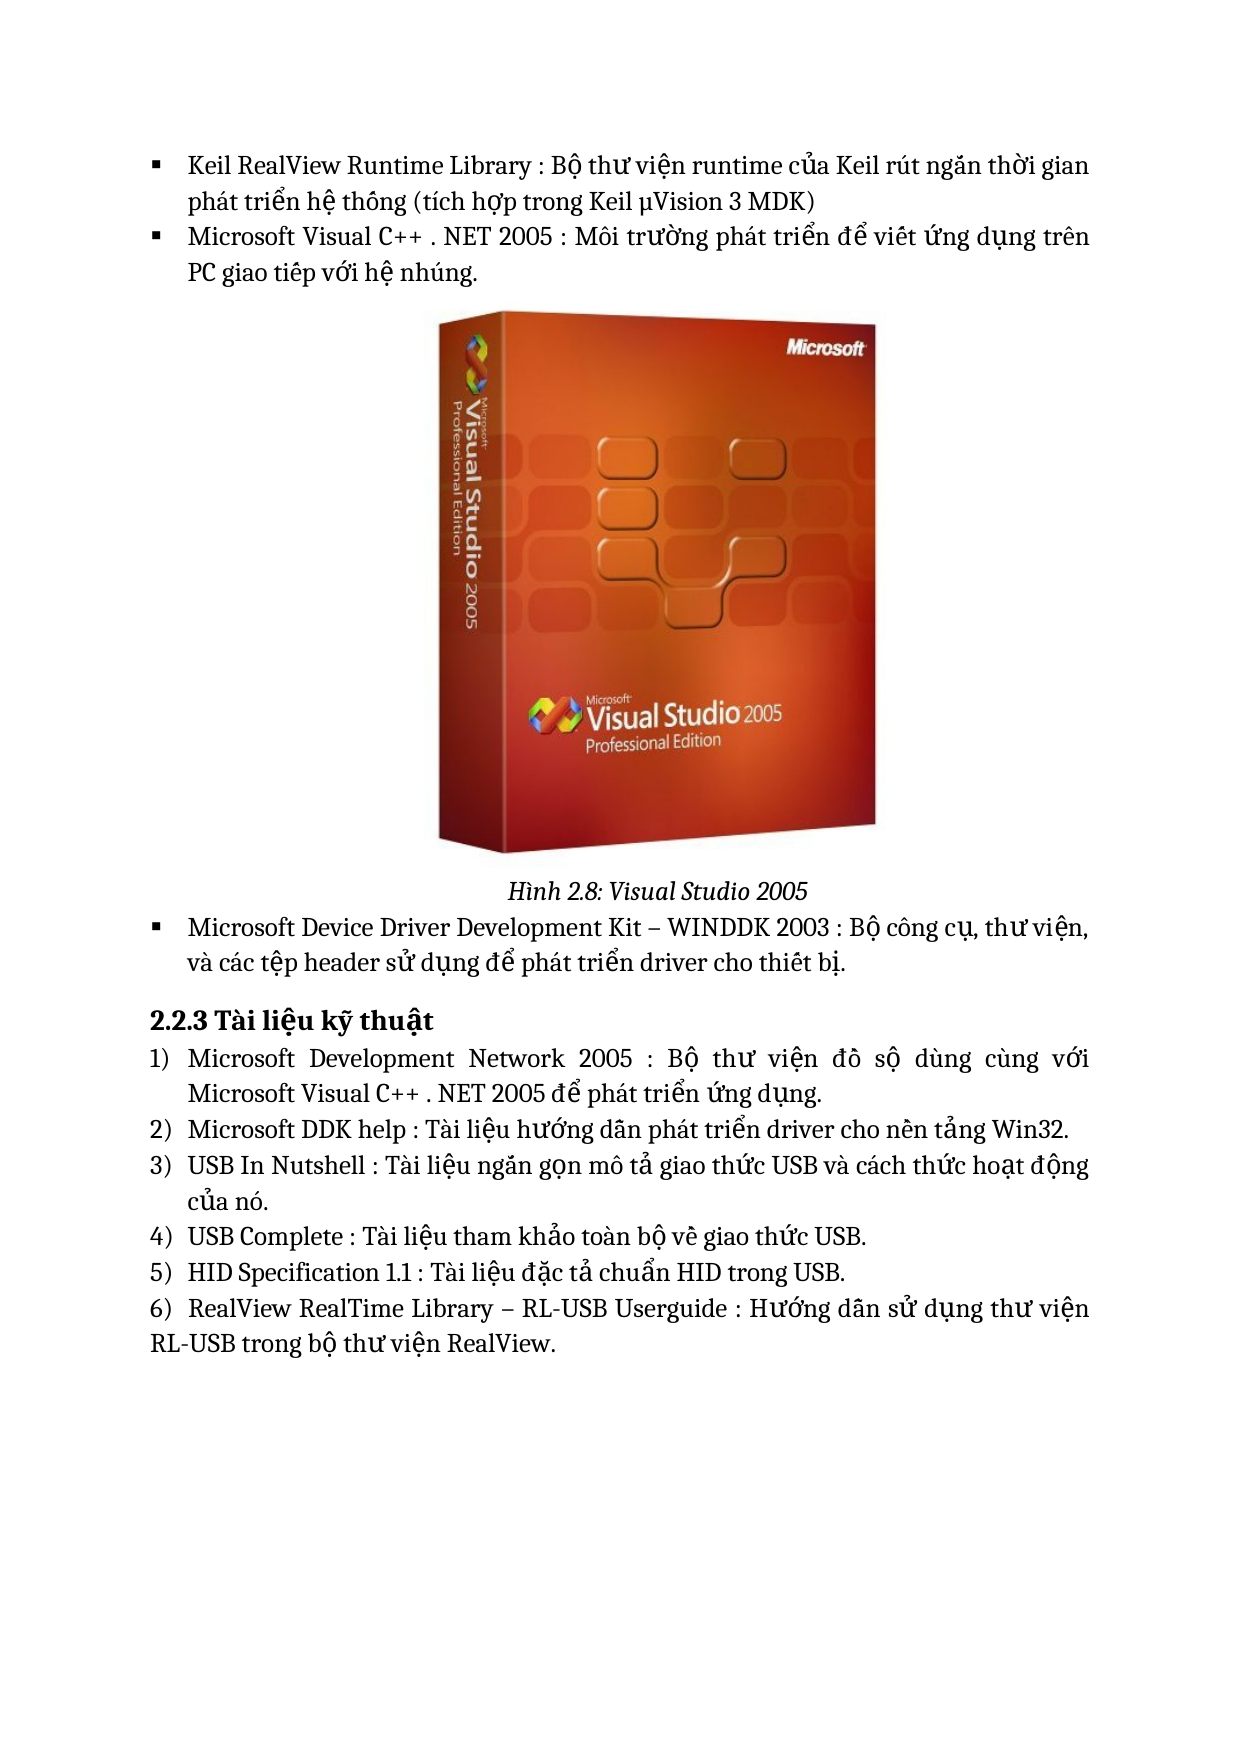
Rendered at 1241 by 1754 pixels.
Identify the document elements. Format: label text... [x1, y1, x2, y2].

list Microsoft Development Network 2005 : Bộ thư viện đồ sộ dùng cùng với Microsoft Visual C++ . NET 2005 để phát triển ứng dụng. [150, 1043, 1090, 1109]
list Hình 2.8: Visual Studio 2005 [225, 876, 1090, 907]
list Microsoft Device Driver Development Kit – WINDDK 2003 : Bộ công cụ, thư viện, và các tệp header sử dụng để phát triển driver cho thiết bị. [150, 912, 1090, 979]
list Microsoft Visual C++ . NET 2005 : Môi trường phát triển để viết ứng dụng trên PC giao tiếp với hệ nhúng. [150, 221, 1090, 288]
list Microsoft DDK help : Tài liệu hướng dẫn phát triển driver cho nền tảng Win32. [150, 1114, 1090, 1145]
picture [368, 292, 947, 872]
list HID Specification 1.1 : Tài liệu đặc tả chuẩn HID trong USB. [150, 1257, 1090, 1288]
list Keil RealView Runtime Library : Bộ thư viện runtime của Keil rút ngắn thời gian phát triển hệ thống (tích hợp trong Keil µVision 3 MDK) [150, 150, 1090, 217]
list USB In Nutshell : Tài liệu ngắn gọn mô tả giao thức USB và cách thức hoạt động của nó. [150, 1150, 1090, 1217]
list USB Complete : Tài liệu tham khảo toàn bộ về giao thức USB. [150, 1221, 1090, 1252]
text 6) RealView RealTime Library – RL-USB Userguide : Hướng dẫn sử dụng thư viện RL-USB trong bộ thư viện RealView. [150, 1293, 1090, 1359]
subtitle 2.2.3 Tài liệu kỹ thuật [150, 1004, 1090, 1038]
